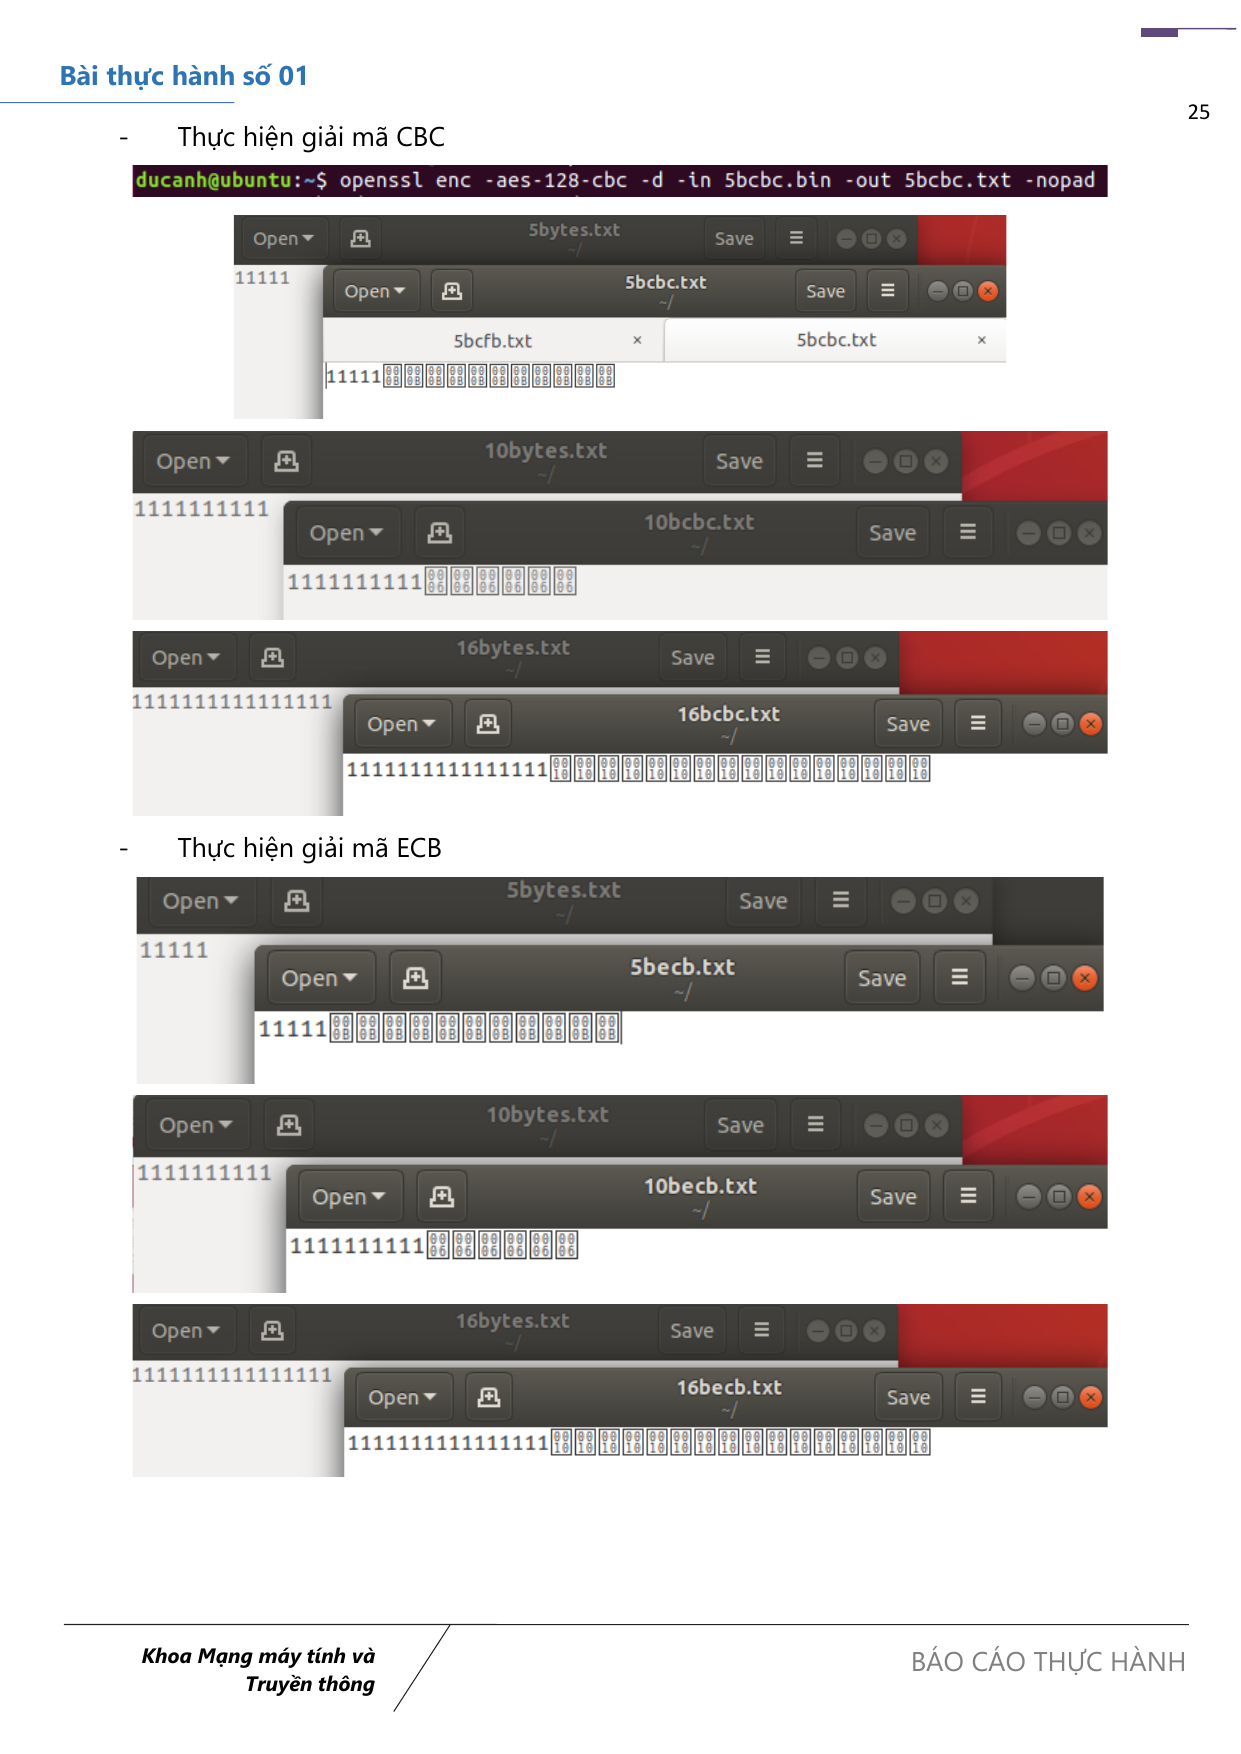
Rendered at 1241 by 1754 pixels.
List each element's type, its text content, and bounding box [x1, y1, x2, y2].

picture [132, 1095, 1108, 1293]
list Thực hiện giải mã CBC [118, 117, 1122, 153]
list Thực hiện giải mã ECB [118, 828, 1122, 864]
picture [132, 165, 1108, 197]
picture [132, 1304, 1108, 1477]
picture [132, 631, 1108, 816]
picture [136, 877, 1104, 1084]
picture [233, 215, 1007, 419]
picture [132, 431, 1108, 620]
